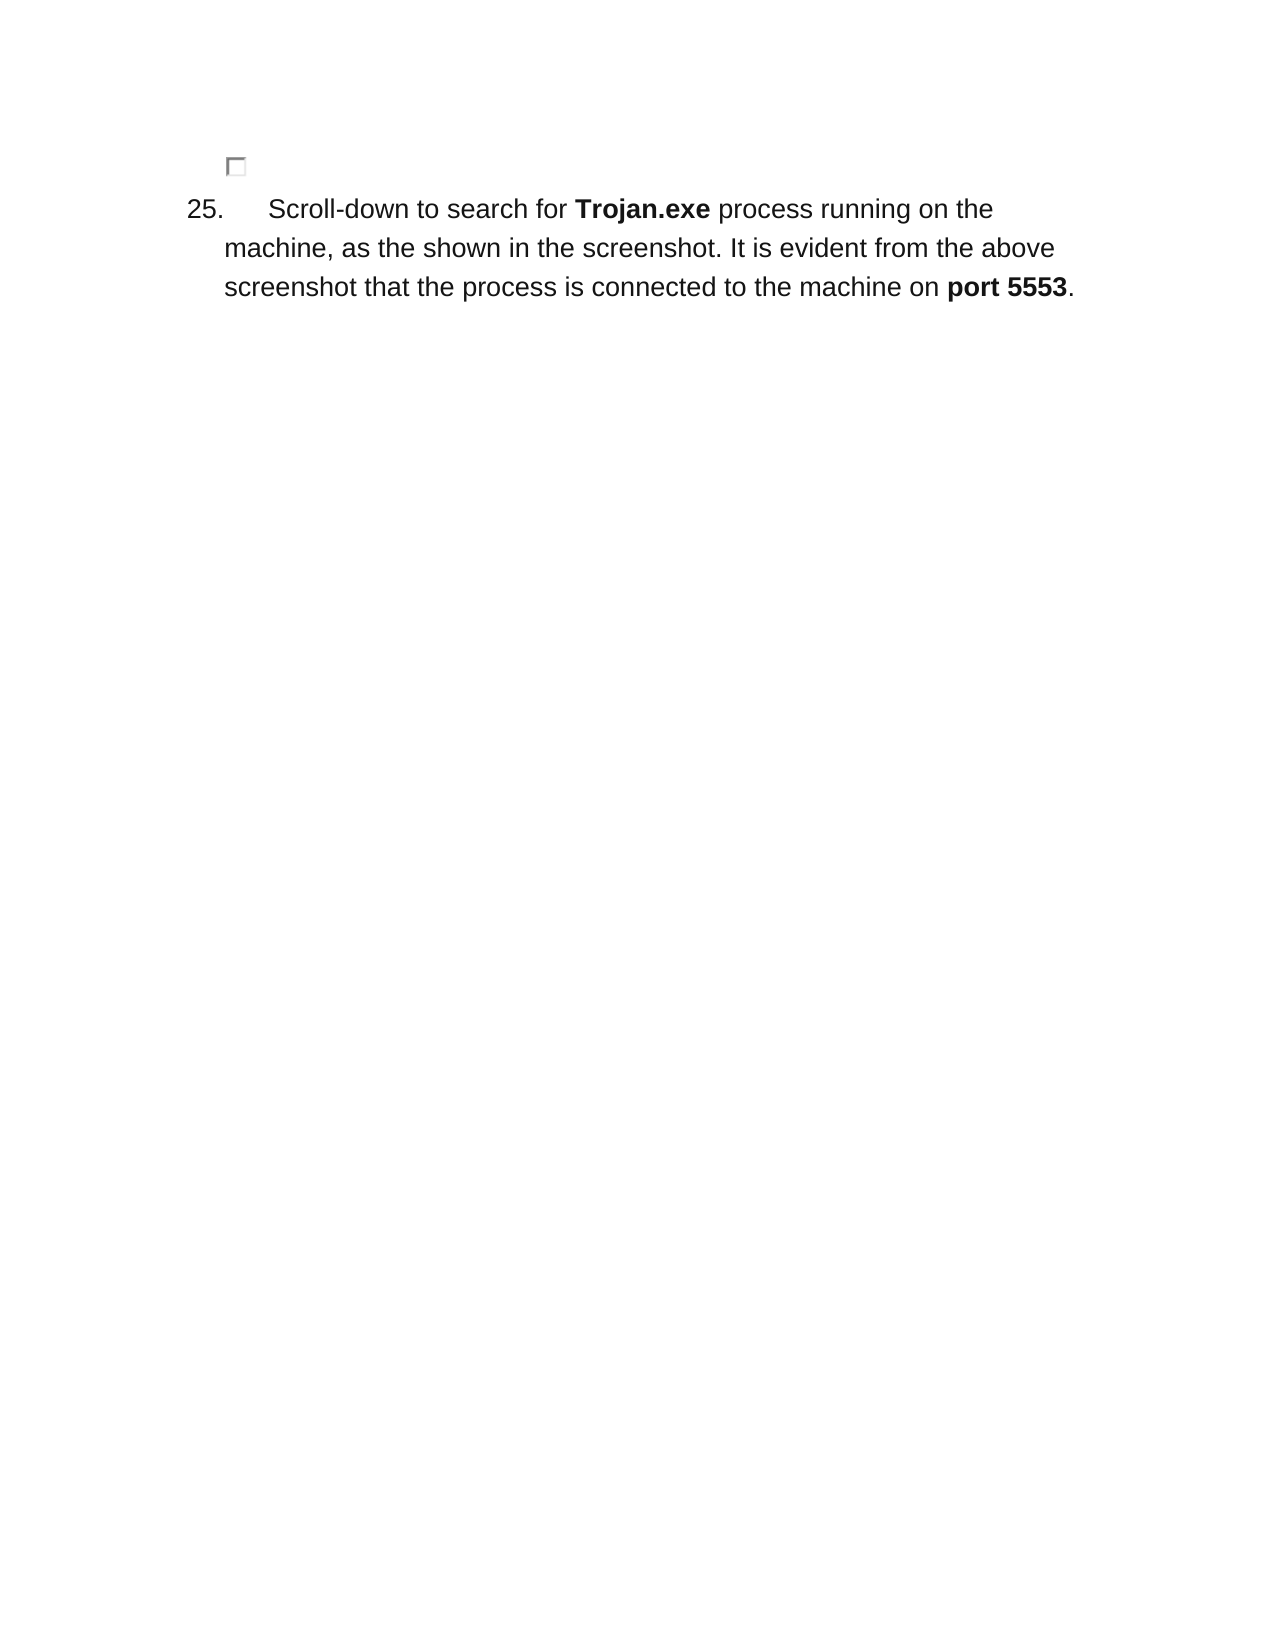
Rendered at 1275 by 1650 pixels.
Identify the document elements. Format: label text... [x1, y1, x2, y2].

list Scroll-down to search for Trojan.exe process running on the machine, as the shown in the screenshot. It is evident from the above screenshot that the process is connected to the machine on port 5553. [187, 150, 1094, 302]
